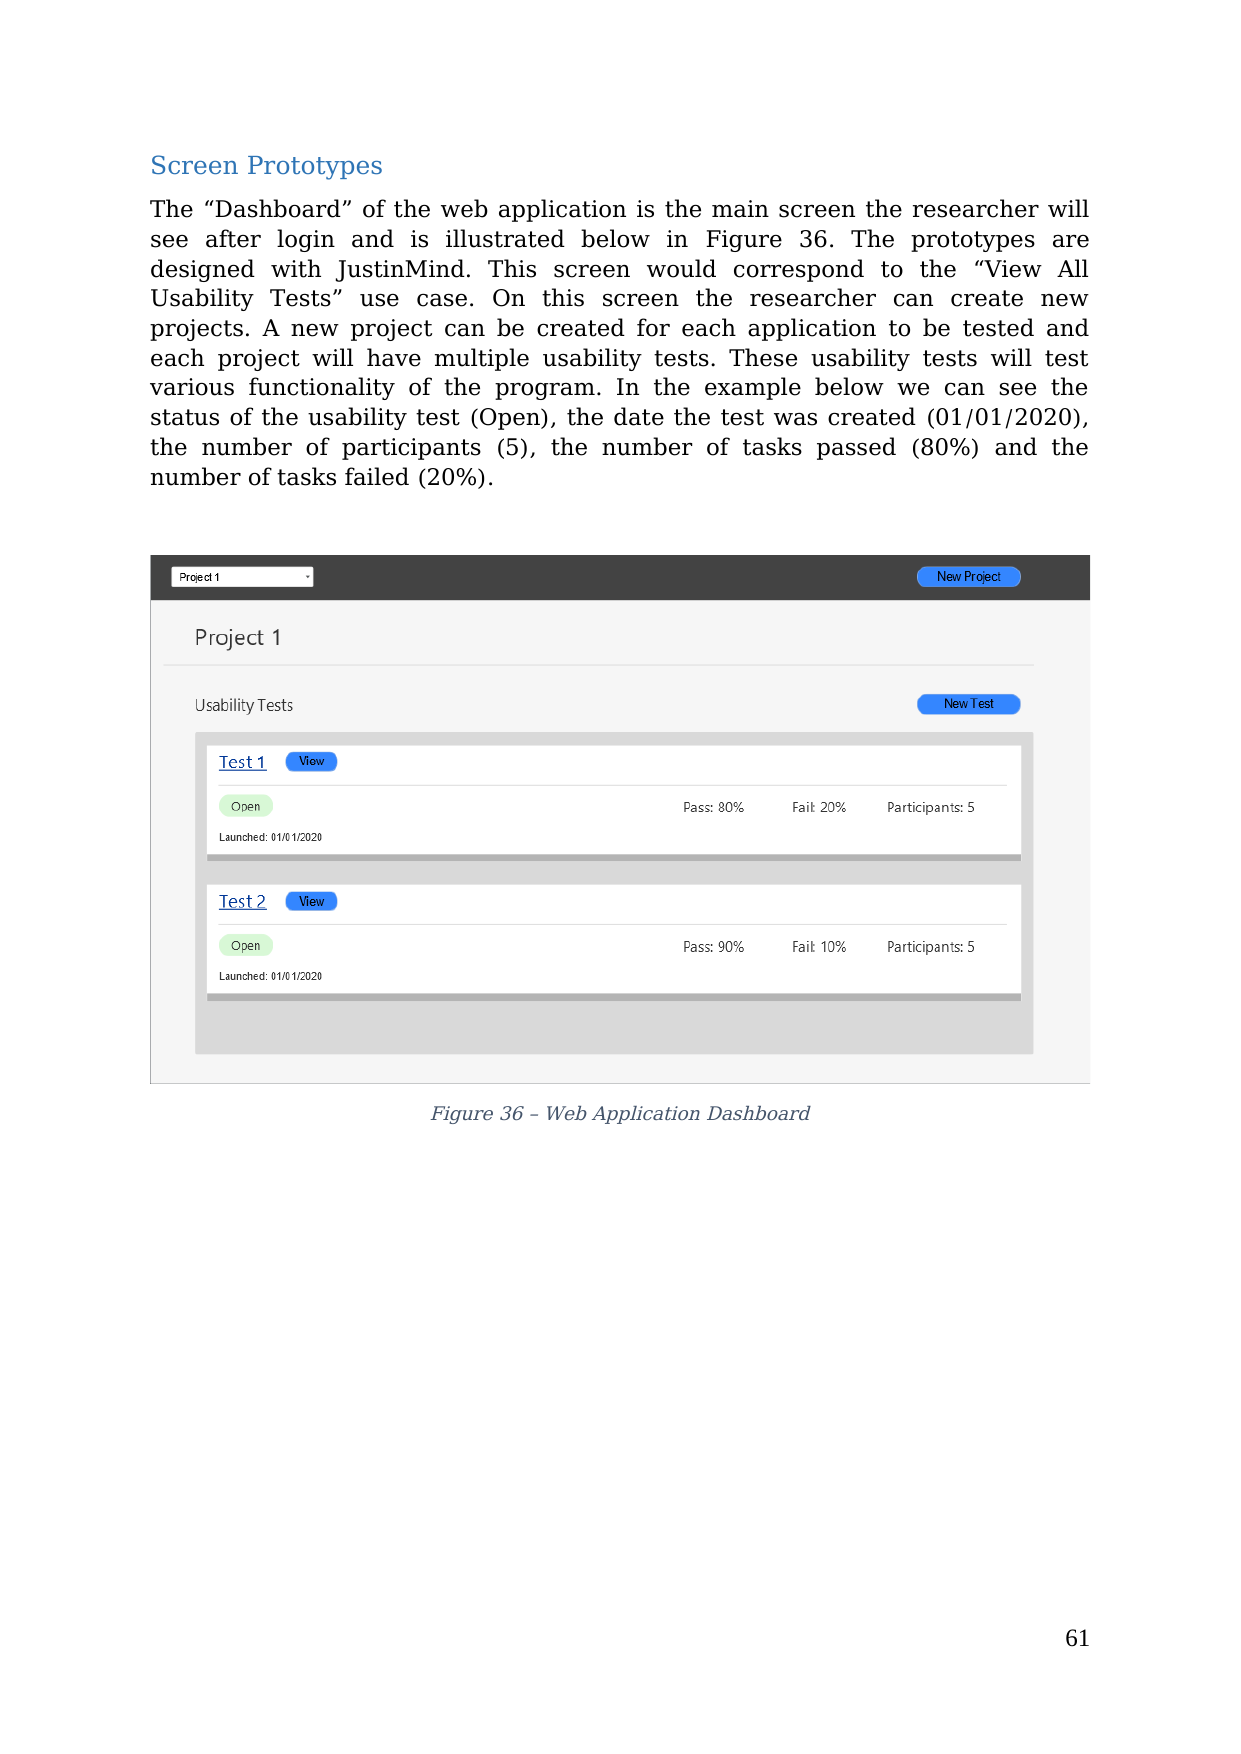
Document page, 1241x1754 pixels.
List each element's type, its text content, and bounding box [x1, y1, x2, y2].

picture [150, 555, 1091, 1084]
text Figure 36 – Web Application Dashboard [150, 1102, 1090, 1124]
subtitle Screen Prototypes [150, 150, 1090, 180]
text The “Dashboard” of the web application is the main screen the researcher will see after login and is illustrated below in Figure 36. The prototypes are designed with JustinMind. This screen would correspond to the “View All Usability Tests” use case. On this screen the researcher can create new projects. A new project can be created for each application to be tested and each project will have multiple usability tests. These usability tests will test various functionality of the program. In the example below we can see the status of the usability test (Open), the date the test was created (01/01/2020), the number of participants (5), the number of tasks passed (80%) and the number of tasks failed (20%). [150, 195, 1090, 490]
